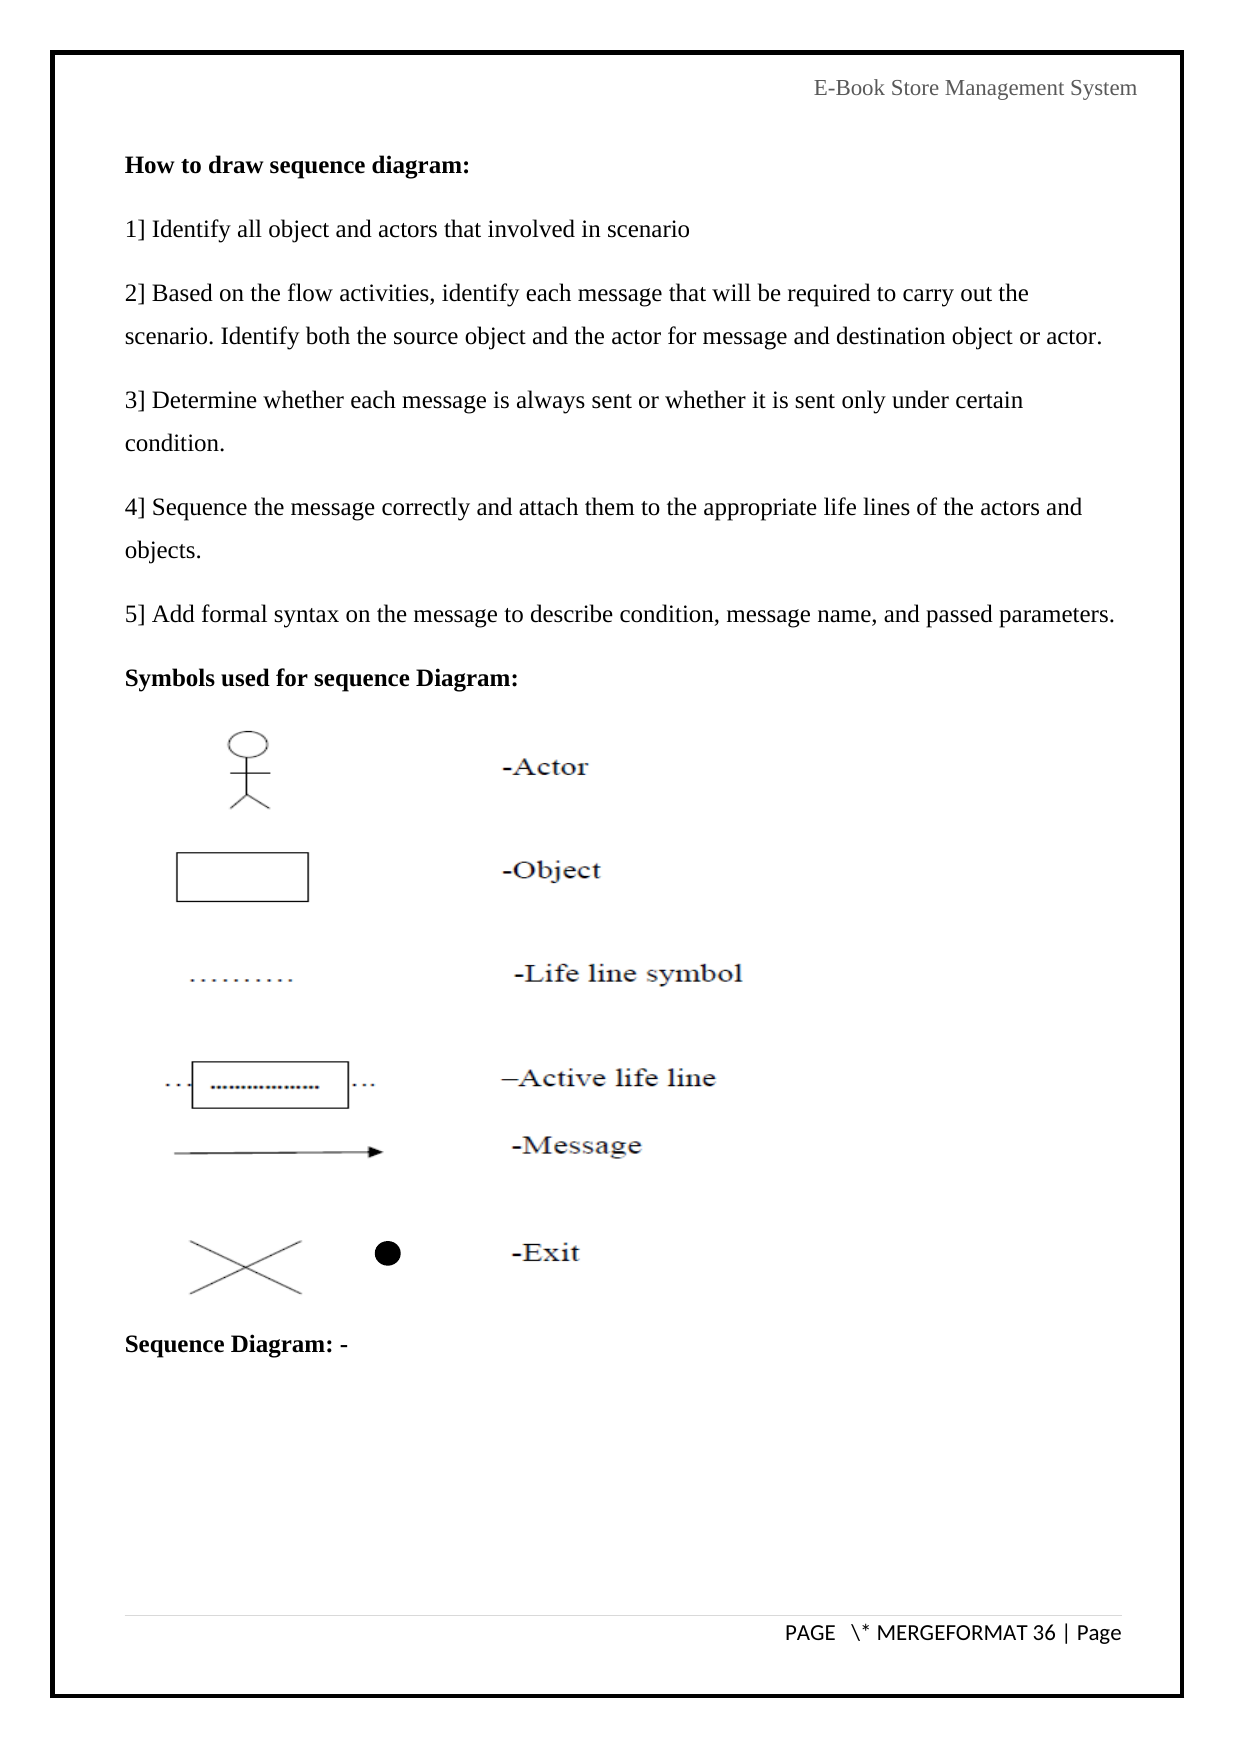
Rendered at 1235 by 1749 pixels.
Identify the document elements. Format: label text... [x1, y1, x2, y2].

text 4] Sequence the message correctly and attach them to the appropriate life lines of the actors and objects. [124, 492, 1122, 564]
text How to draw sequence diagram: [124, 150, 1122, 179]
text Symbols used for sequence Diagram: [124, 663, 1122, 692]
text 1] Identify all object and actors that involved in scenario [124, 214, 1122, 243]
text 3] Determine whether each message is always sent or whether it is sent only under certain condition. [124, 385, 1122, 457]
text 2] Based on the flow activities, identify each message that will be required to carry out the scenario. Identify both the source object and the actor for message and destination object or actor. [124, 278, 1122, 350]
text Sequence Diagram: - [124, 1329, 1122, 1358]
text 5] Add formal syntax on the message to describe condition, message name, and passed parameters. [124, 599, 1122, 628]
